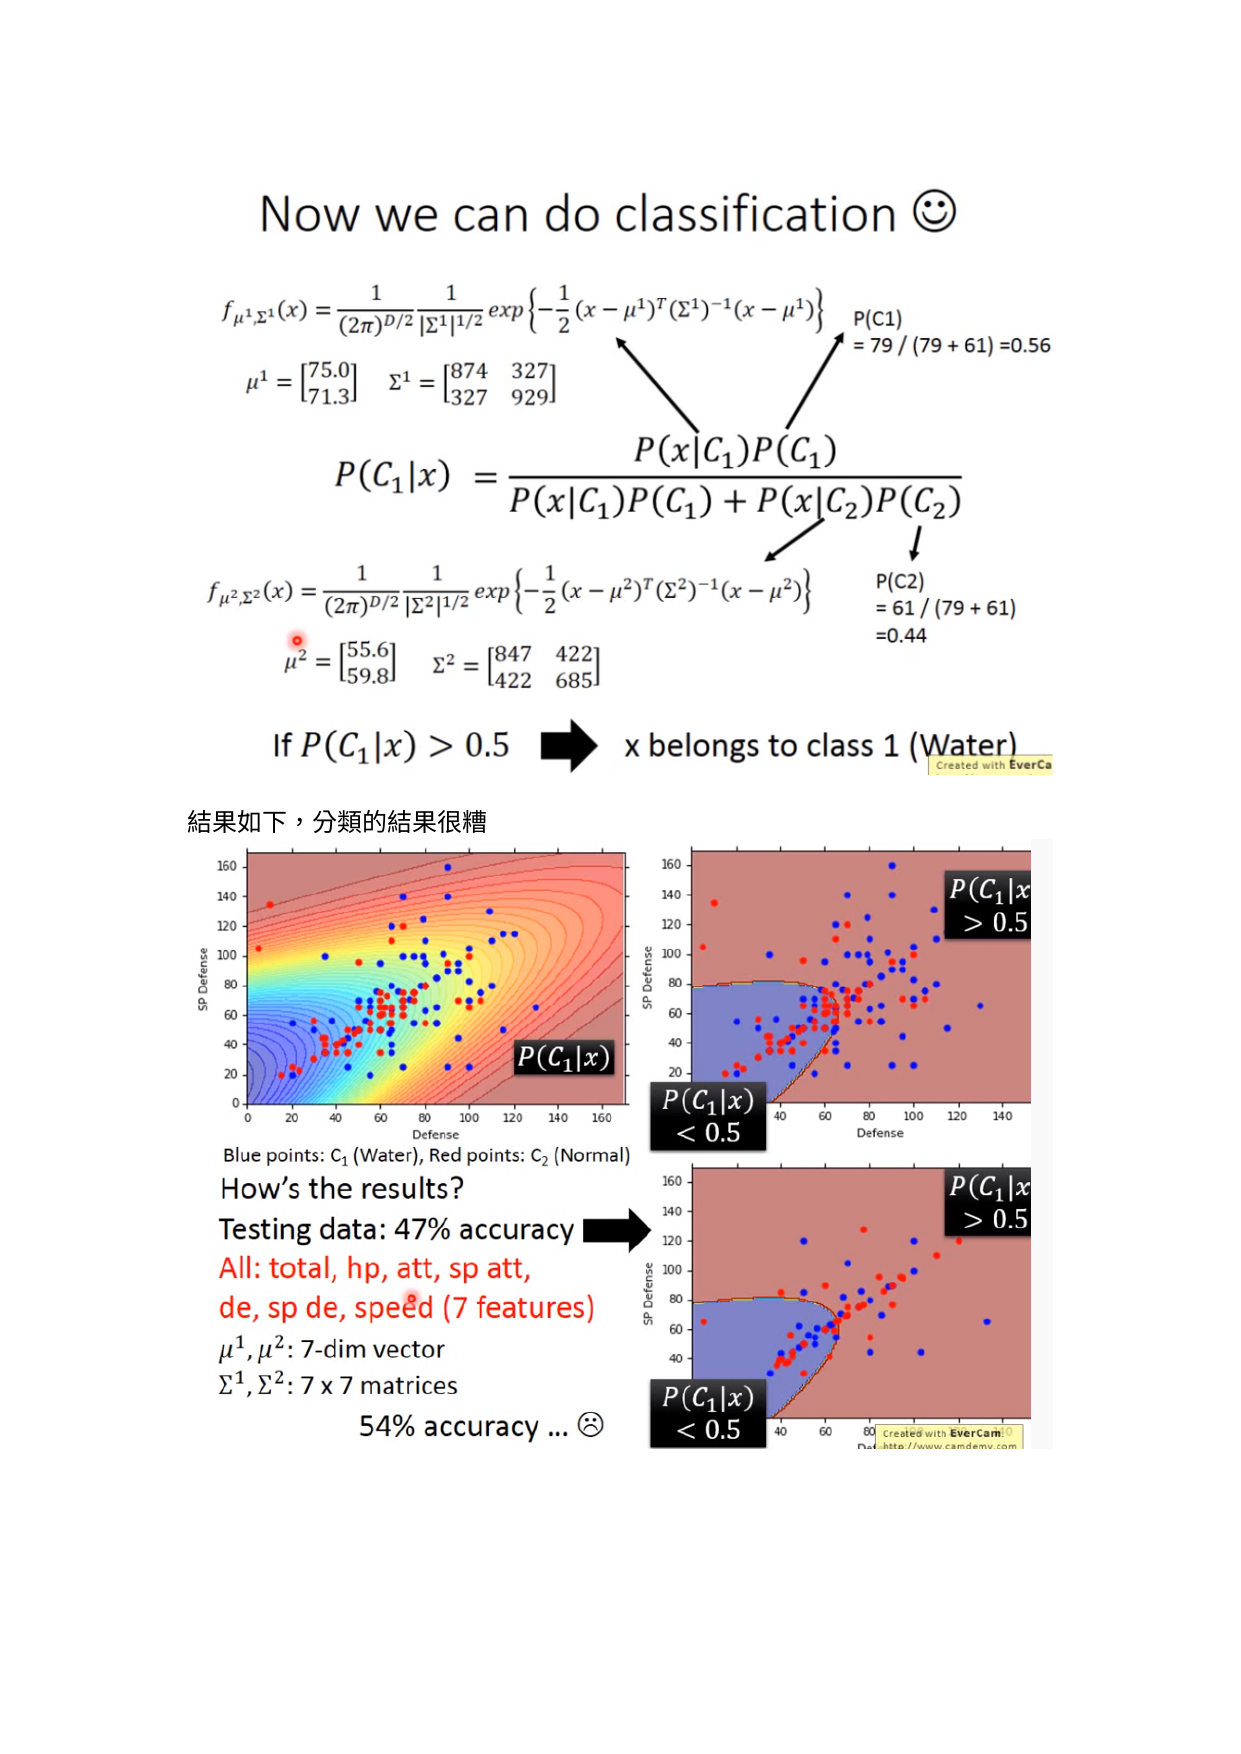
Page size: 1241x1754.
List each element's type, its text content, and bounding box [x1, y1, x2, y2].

picture [187, 839, 1053, 1449]
text 結果如下，分類的結果很糟 [187, 802, 1053, 839]
picture [187, 164, 1053, 775]
